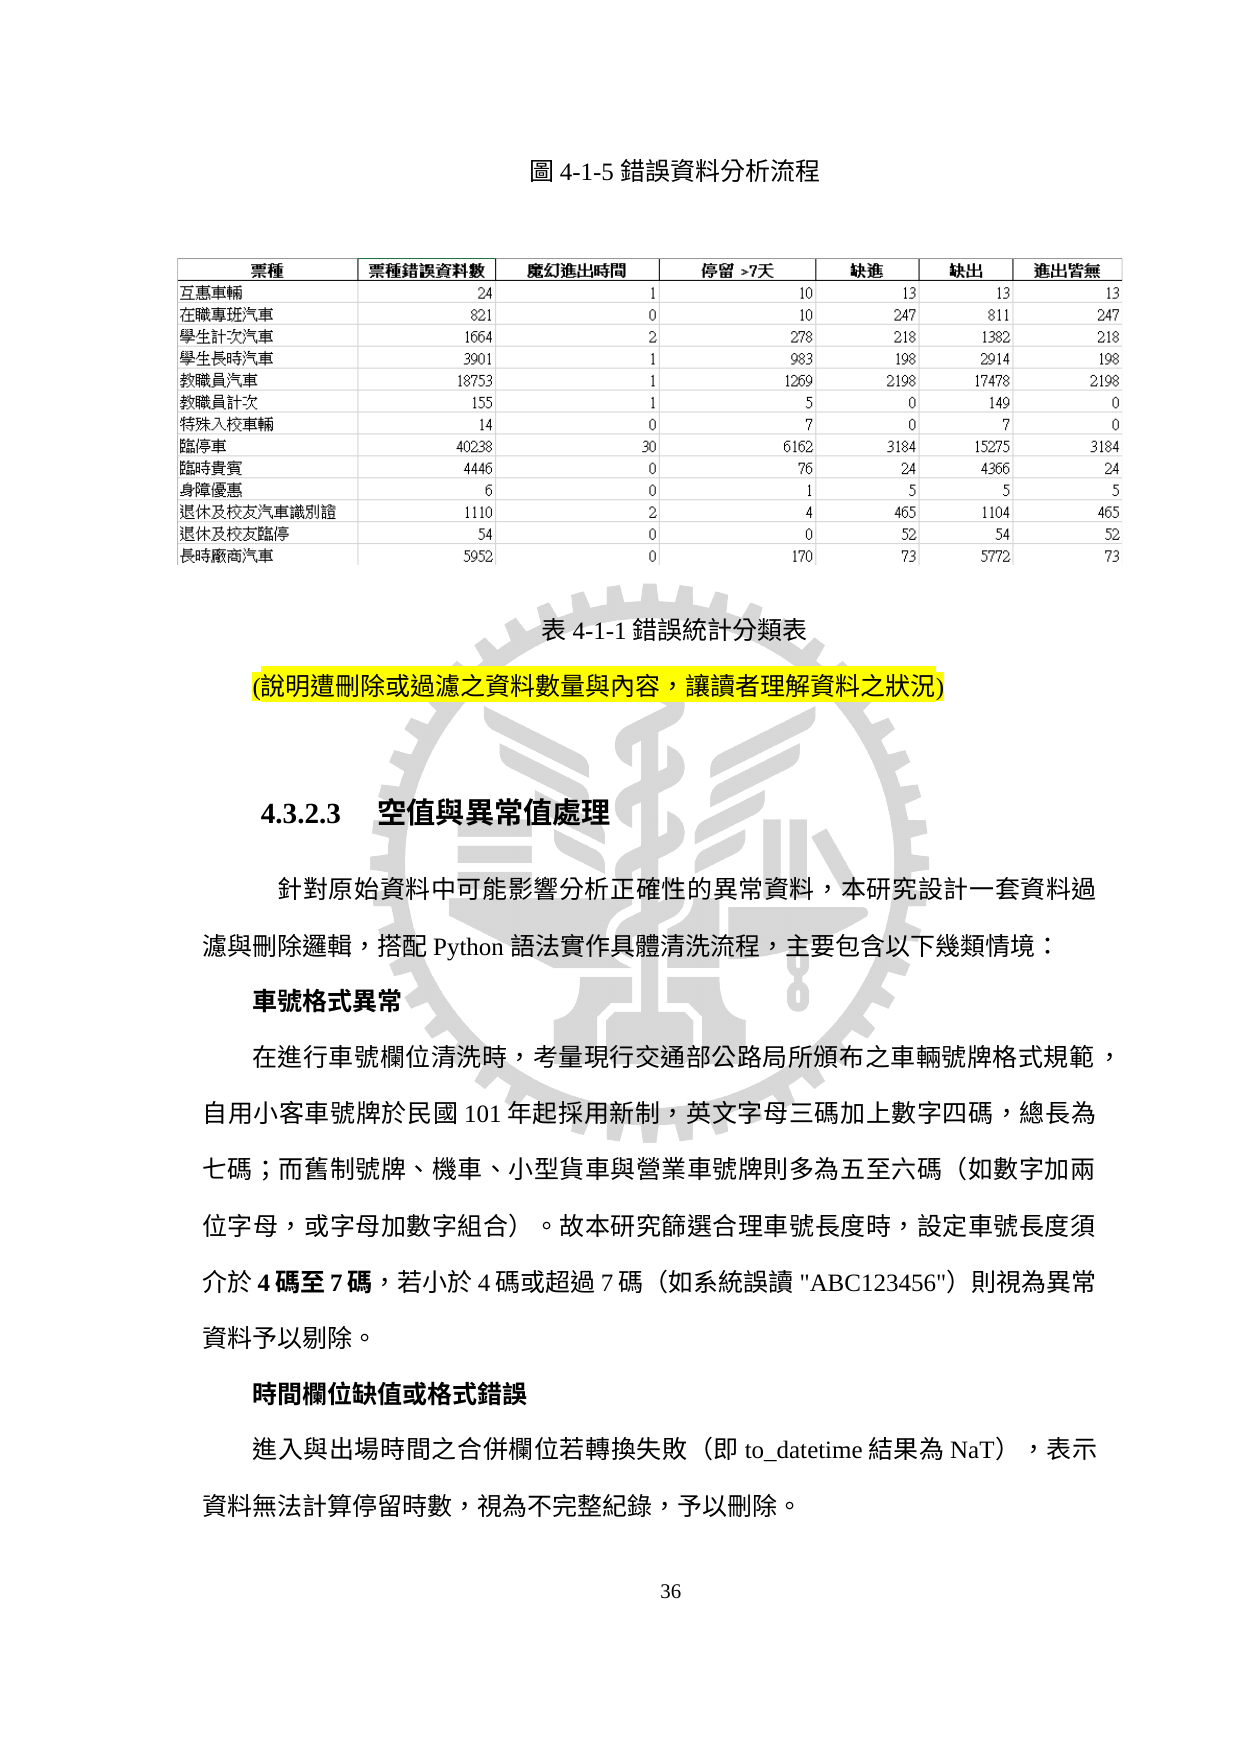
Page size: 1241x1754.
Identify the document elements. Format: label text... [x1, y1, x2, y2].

subtitle 空值與異常值處理 [202, 773, 1097, 848]
text 車號格式異常 [202, 981, 1097, 1019]
text 表 4-1-1 錯誤統計分類表 [202, 610, 1097, 647]
text (說明遭刪除或過濾之資料數量與內容，讓讀者理解資料之狀況) [202, 666, 1097, 703]
text 圖4-1-5 錯誤資料分析流程 [202, 151, 1097, 188]
text 時間欄位缺值或格式錯誤 [202, 1374, 1097, 1411]
text 針對原始資料中可能影響分析正確性的異常資料，本研究設計一套資料過濾與刪除邏輯，搭配 Python 語法實作具體清洗流程，主要包含以下幾類情境： [202, 869, 1097, 963]
picture [177, 258, 1123, 565]
text 進入與出場時間之合併欄位若轉換失敗（即to_datetime結果為NaT），表示資料無法計算停留時數，視為不完整紀錄，予以刪除。 [202, 1429, 1097, 1523]
text 在進行車號欄位清洗時，考量現行交通部公路局所頒布之車輛號牌格式規範，自用小客車號牌於民國101年起採用新制，英文字母三碼加上數字四碼，總長為七碼；而舊制號牌、機車、小型貨車與營業車號牌則多為五至六碼（如數字加兩位字母，或字母加數字組合）。故本研究篩選合理車號長度時，設定車號長度須介於4碼至7碼，若小於4碼或超過7碼（如系統誤讀 "ABC123456"）則視為異常資料予以剔除。 [202, 1037, 1097, 1356]
